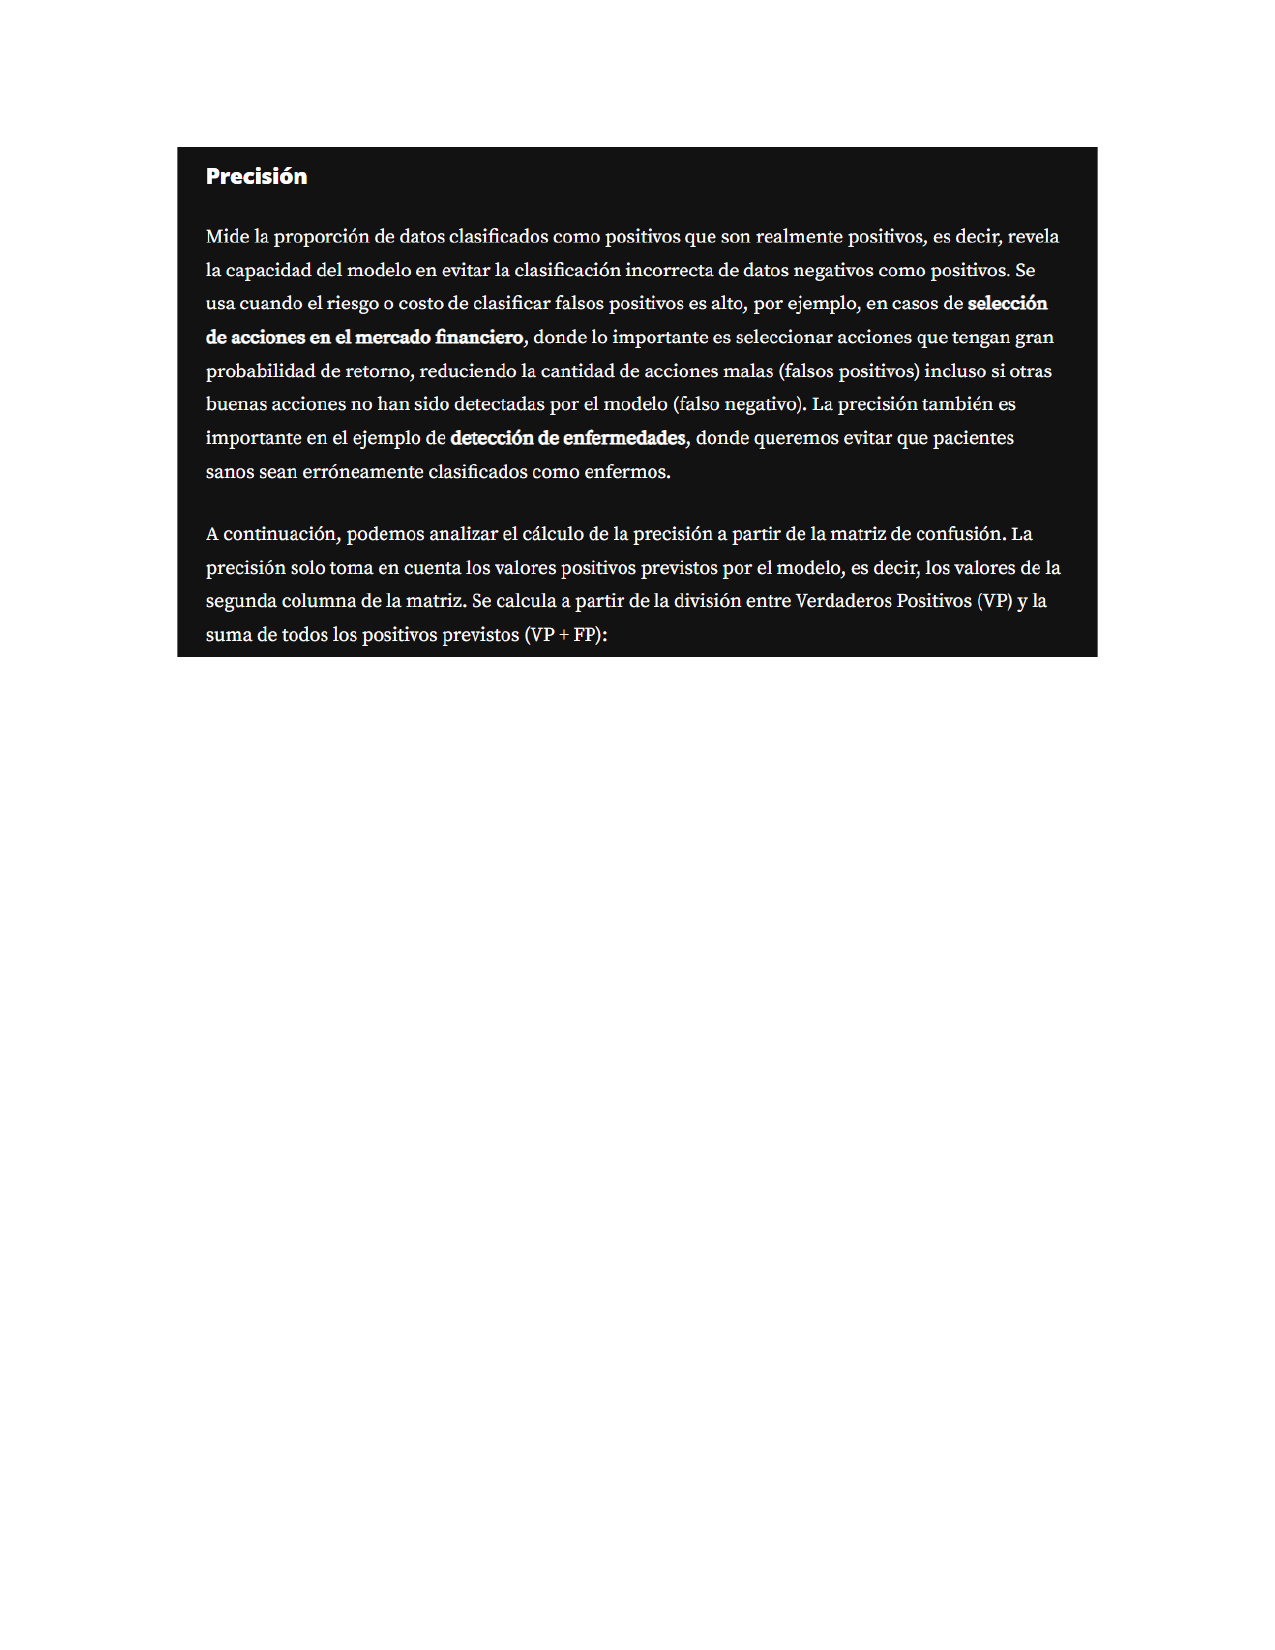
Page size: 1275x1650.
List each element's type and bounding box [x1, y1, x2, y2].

picture [177, 147, 1098, 657]
